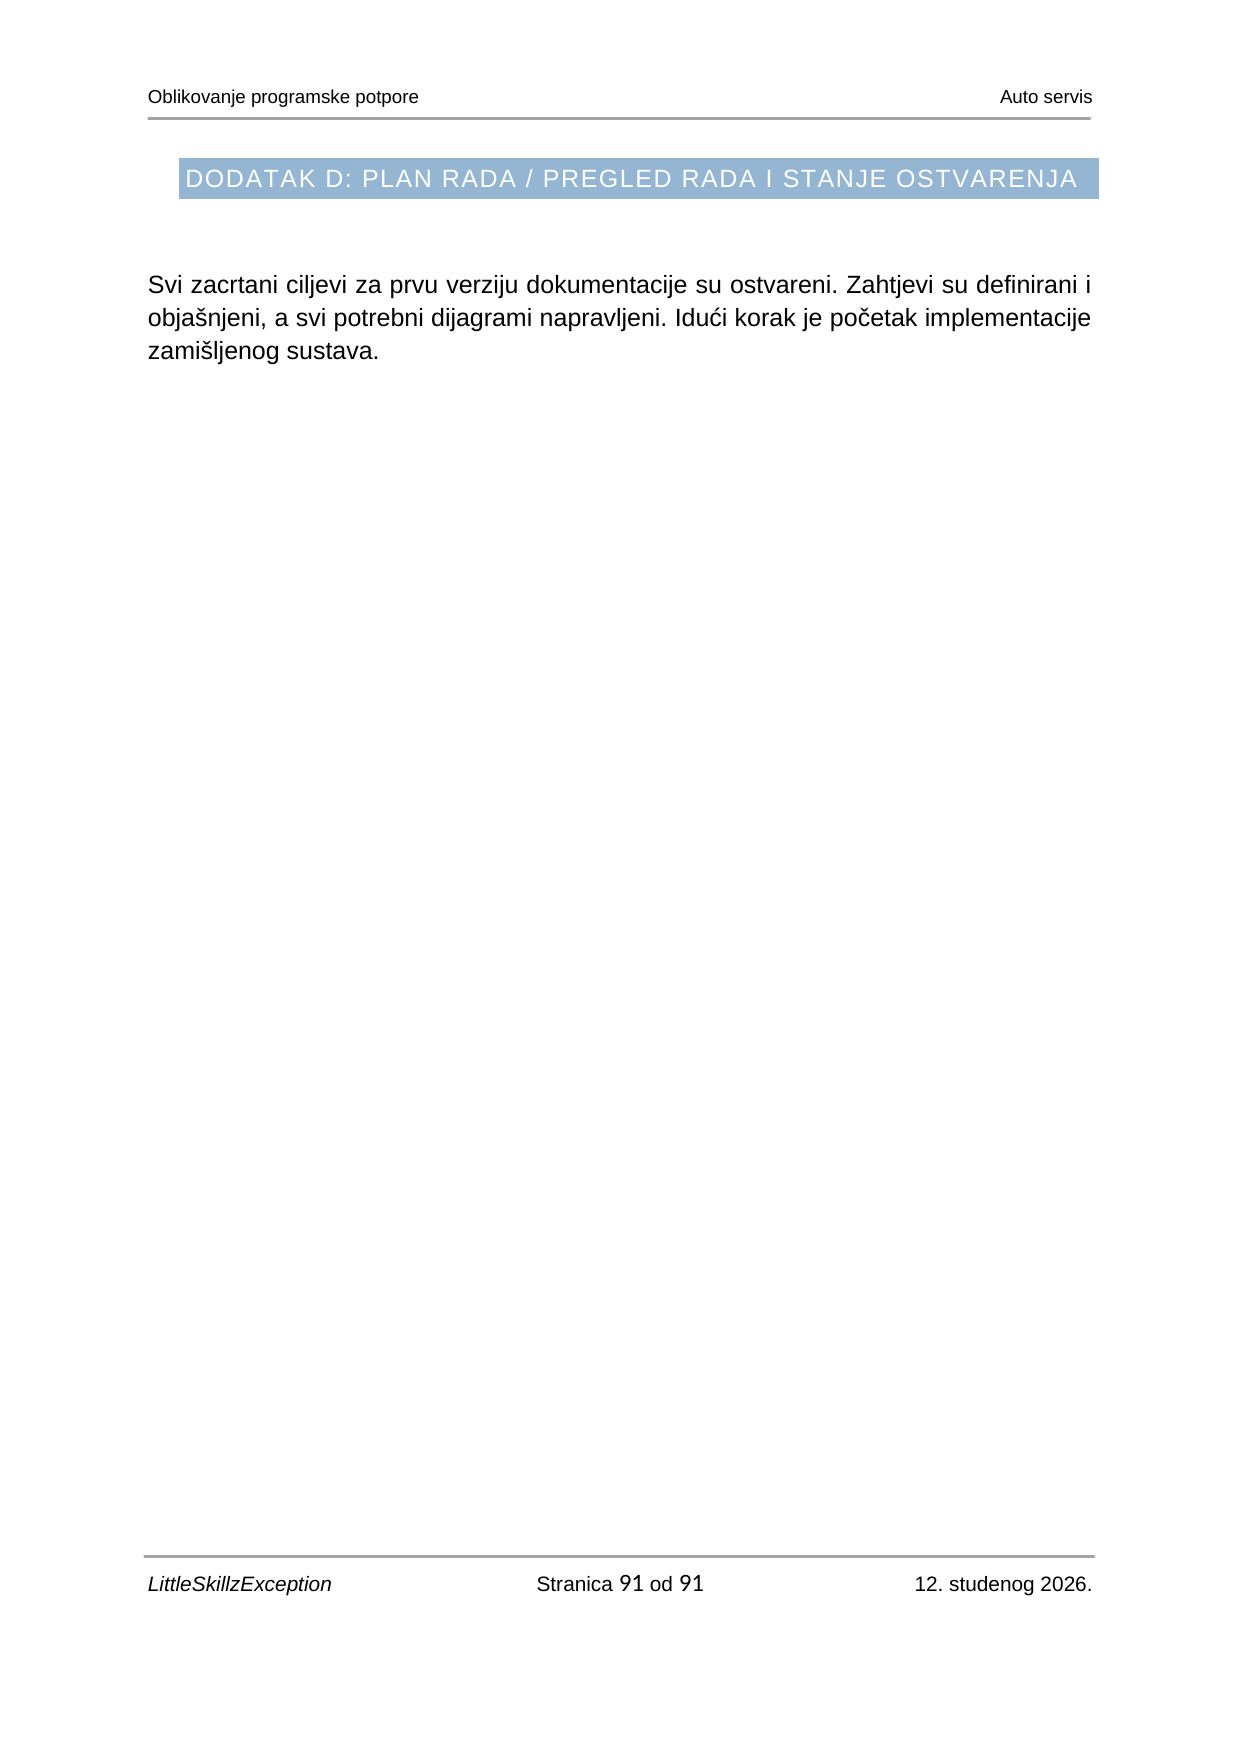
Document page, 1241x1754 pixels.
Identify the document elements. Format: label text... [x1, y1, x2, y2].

text Svi zacrtani ciljevi za prvu verziju dokumentacije su ostvareni. Zahtjevi su definirani i objašnjeni, a svi potrebni dijagrami napravljeni. Idući korak je početak implementacije zamišljenog sustava. [148, 270, 1093, 364]
subtitle Dodatak D: Plan rada / Pregled rada i stanje ostvarenja [185, 164, 1093, 193]
